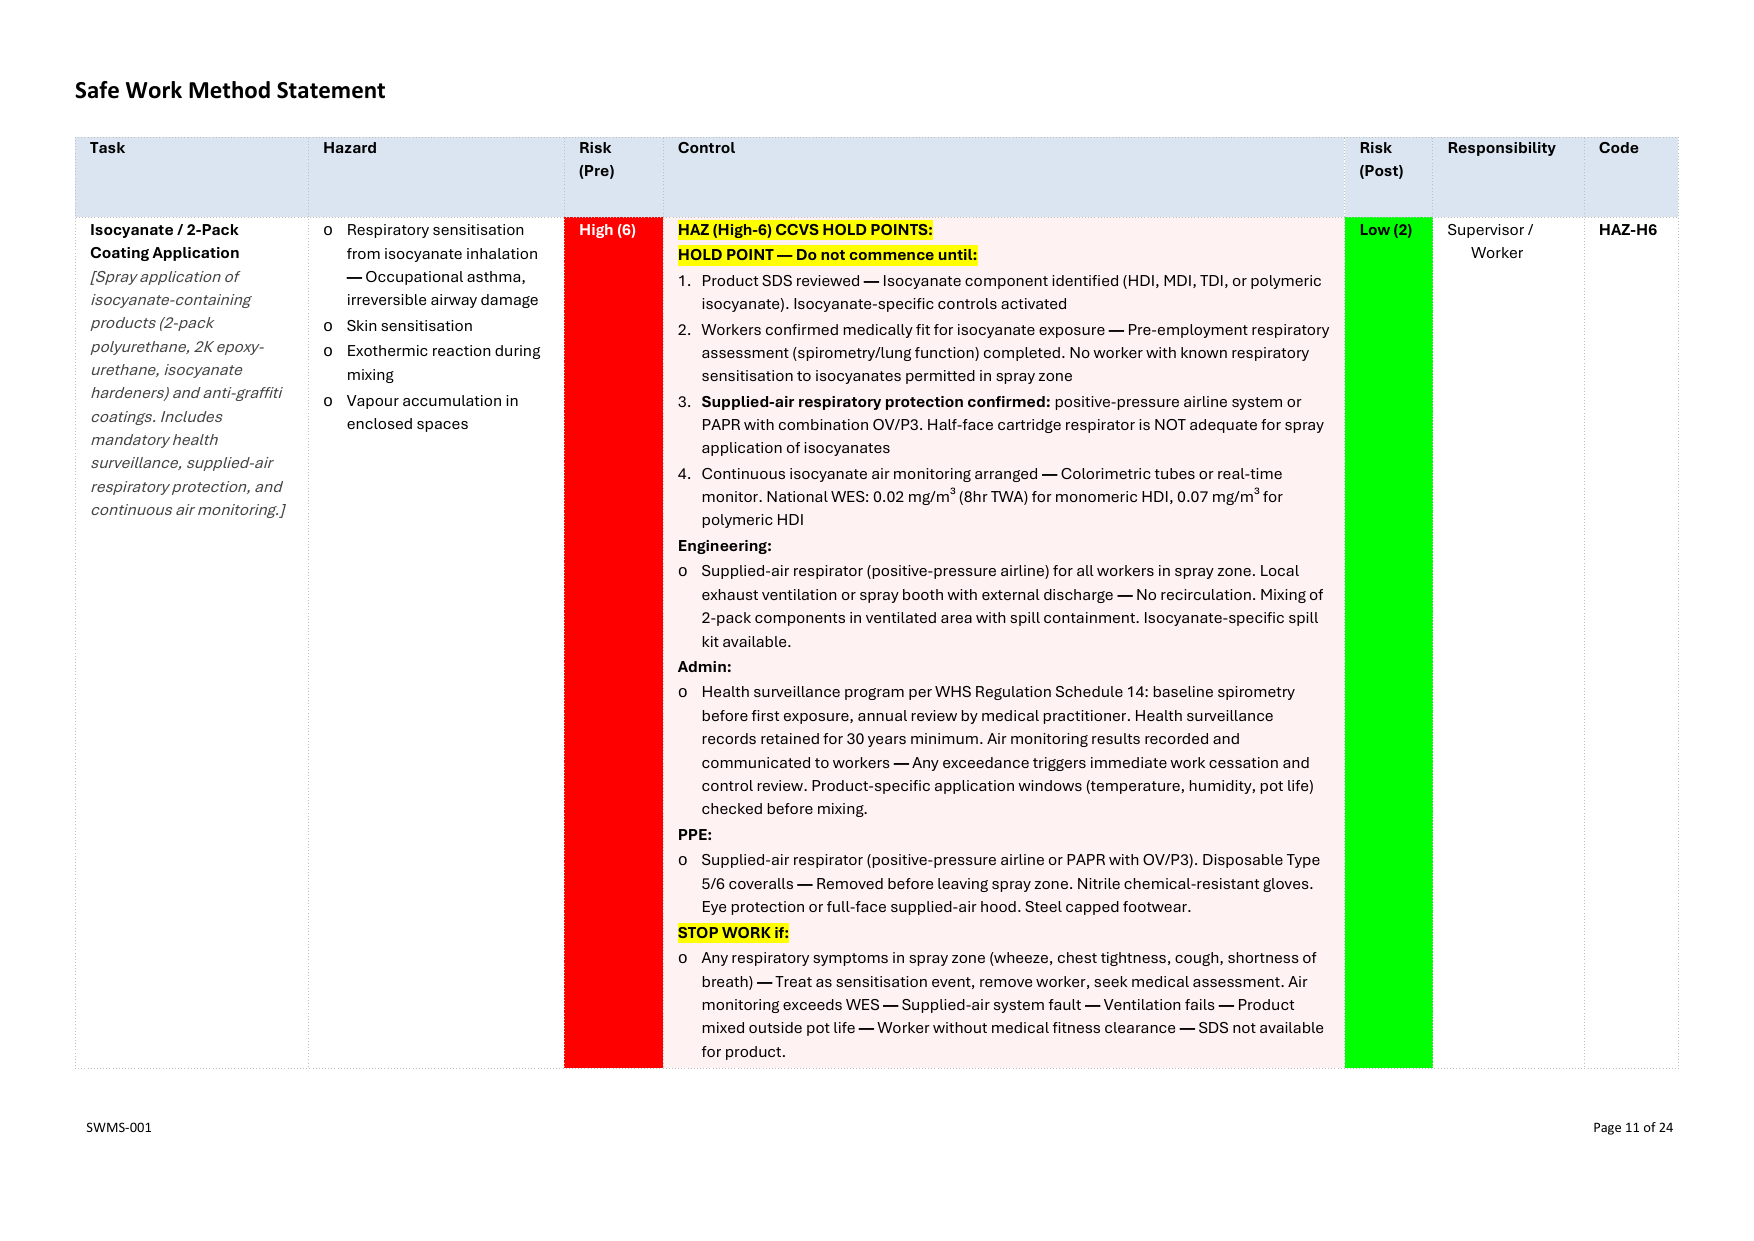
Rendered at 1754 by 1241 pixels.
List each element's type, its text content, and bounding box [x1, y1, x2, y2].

table_cell High (6) [564, 217, 663, 1068]
table_cell Respiratory sensitisation from isocyanate inhalation — Occupational asthma, irreversible airway damage Skin sensitisation Exothermic reaction during mixing Vapour accumulation in enclosed spaces [308, 217, 564, 1068]
table_header Code [1584, 137, 1678, 217]
table_cell HAZ-H6 [1584, 217, 1678, 1068]
table_header Risk (Pre) [564, 137, 663, 217]
table_header Control [663, 137, 1344, 217]
table_cell Supervisor / Worker [1433, 217, 1584, 1068]
table_header Risk (Post) [1345, 137, 1433, 217]
table_cell Isocyanate / 2-Pack Coating Application [Spray application of isocyanate-containing products (2-pack polyurethane, 2K epoxy-urethane, isocyanate hardeners) and anti-graffiti coatings. Includes mandatory health surveillance, supplied-air respiratory protection, and continuous air monitoring.] [75, 217, 308, 1068]
table_cell Low (2) [1345, 217, 1433, 1068]
table_cell HAZ (High-6) CCVS HOLD POINTS: HOLD POINT — Do not commence until: Product SDS reviewed — Isocyanate component identified (HDI, MDI, TDI, or polymeric isocyanate). Isocyanate-specific controls activated Workers confirmed medically fit for isocyanate exposure — Pre-employment respiratory assessment (spirometry/lung function) completed. No worker with known respiratory sensitisation to isocyanates permitted in spray zone Supplied-air respiratory protection confirmed: positive-pressure airline system or PAPR with combination OV/P3. Half-face cartridge respirator is NOT adequate for spray application of isocyanates Continuous isocyanate air monitoring arranged — Colorimetric tubes or real-time monitor. National WES: 0.02 mg/m³ (8hr TWA) for monomeric HDI, 0.07 mg/m³ for polymeric HDI Engineering: Supplied-air respirator (positive-pressure airline) for all workers in spray zone. Local exhaust ventilation or spray booth with external discharge — No recirculation. Mixing of 2-pack components in ventilated area with spill containment. Isocyanate-specific spill kit available. Admin: Health surveillance program per WHS Regulation Schedule 14: baseline spirometry before first exposure, annual review by medical practitioner. Health surveillance records retained for 30 years minimum. Air monitoring results recorded and communicated to workers — Any exceedance triggers immediate work cessation and control review. Product-specific application windows (temperature, humidity, pot life) checked before mixing. PPE: Supplied-air respirator (positive-pressure airline or PAPR with OV/P3). Disposable Type 5/6 coveralls — Removed before leaving spray zone. Nitrile chemical-resistant gloves. Eye protection or full-face supplied-air hood. Steel capped footwear. STOP WORK if: Any respiratory symptoms in spray zone (wheeze, chest tightness, cough, shortness of breath) — Treat as sensitisation event, remove worker, seek medical assessment. Air monitoring exceeds WES — Supplied-air system fault — Ventilation fails — Product mixed outside pot life — Worker without medical fitness clearance — SDS not available for product. [663, 217, 1344, 1068]
table_header Task [75, 137, 308, 217]
table_header Responsibility [1433, 137, 1584, 217]
table_header Hazard [308, 137, 564, 217]
